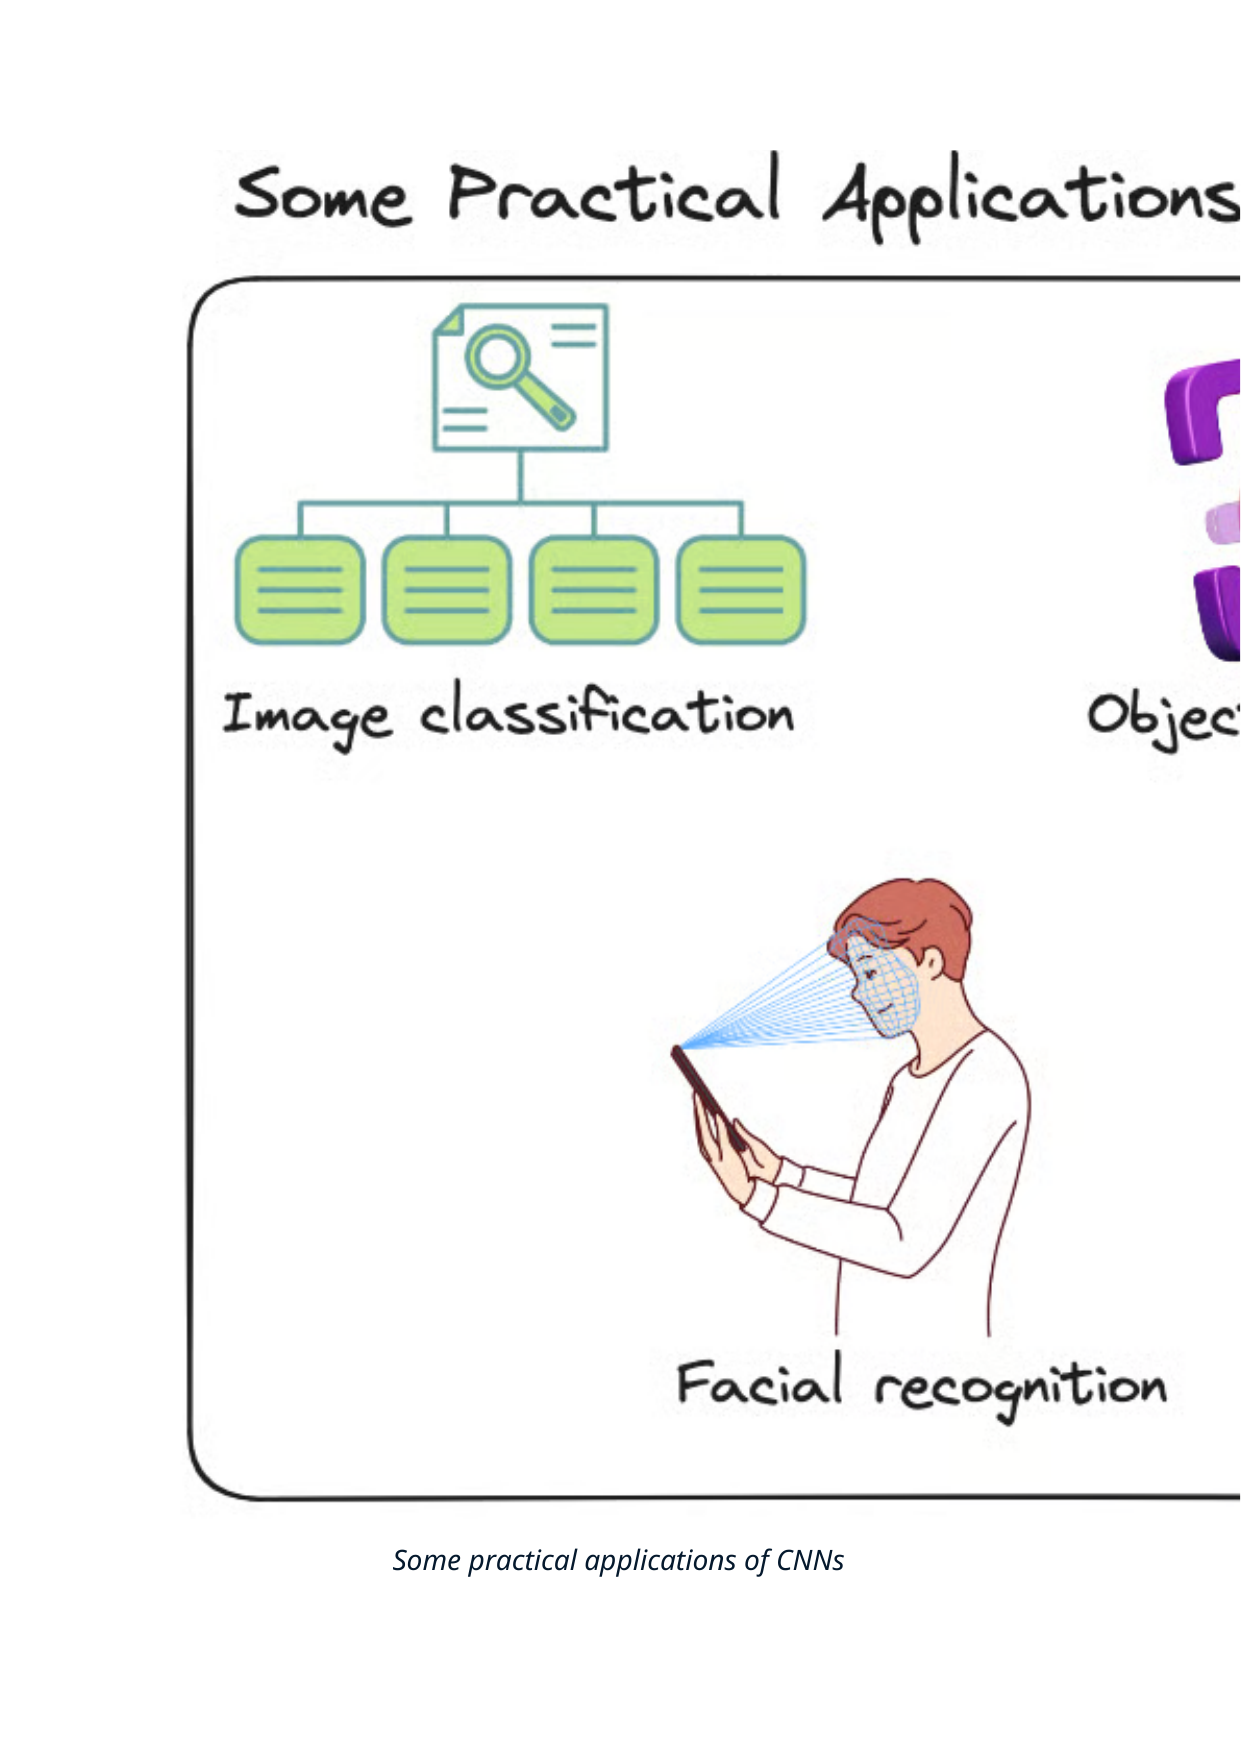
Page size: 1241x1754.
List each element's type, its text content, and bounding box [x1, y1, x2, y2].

text Some practical applications of CNNs [150, 1541, 1090, 1579]
picture [150, 150, 1241, 1519]
